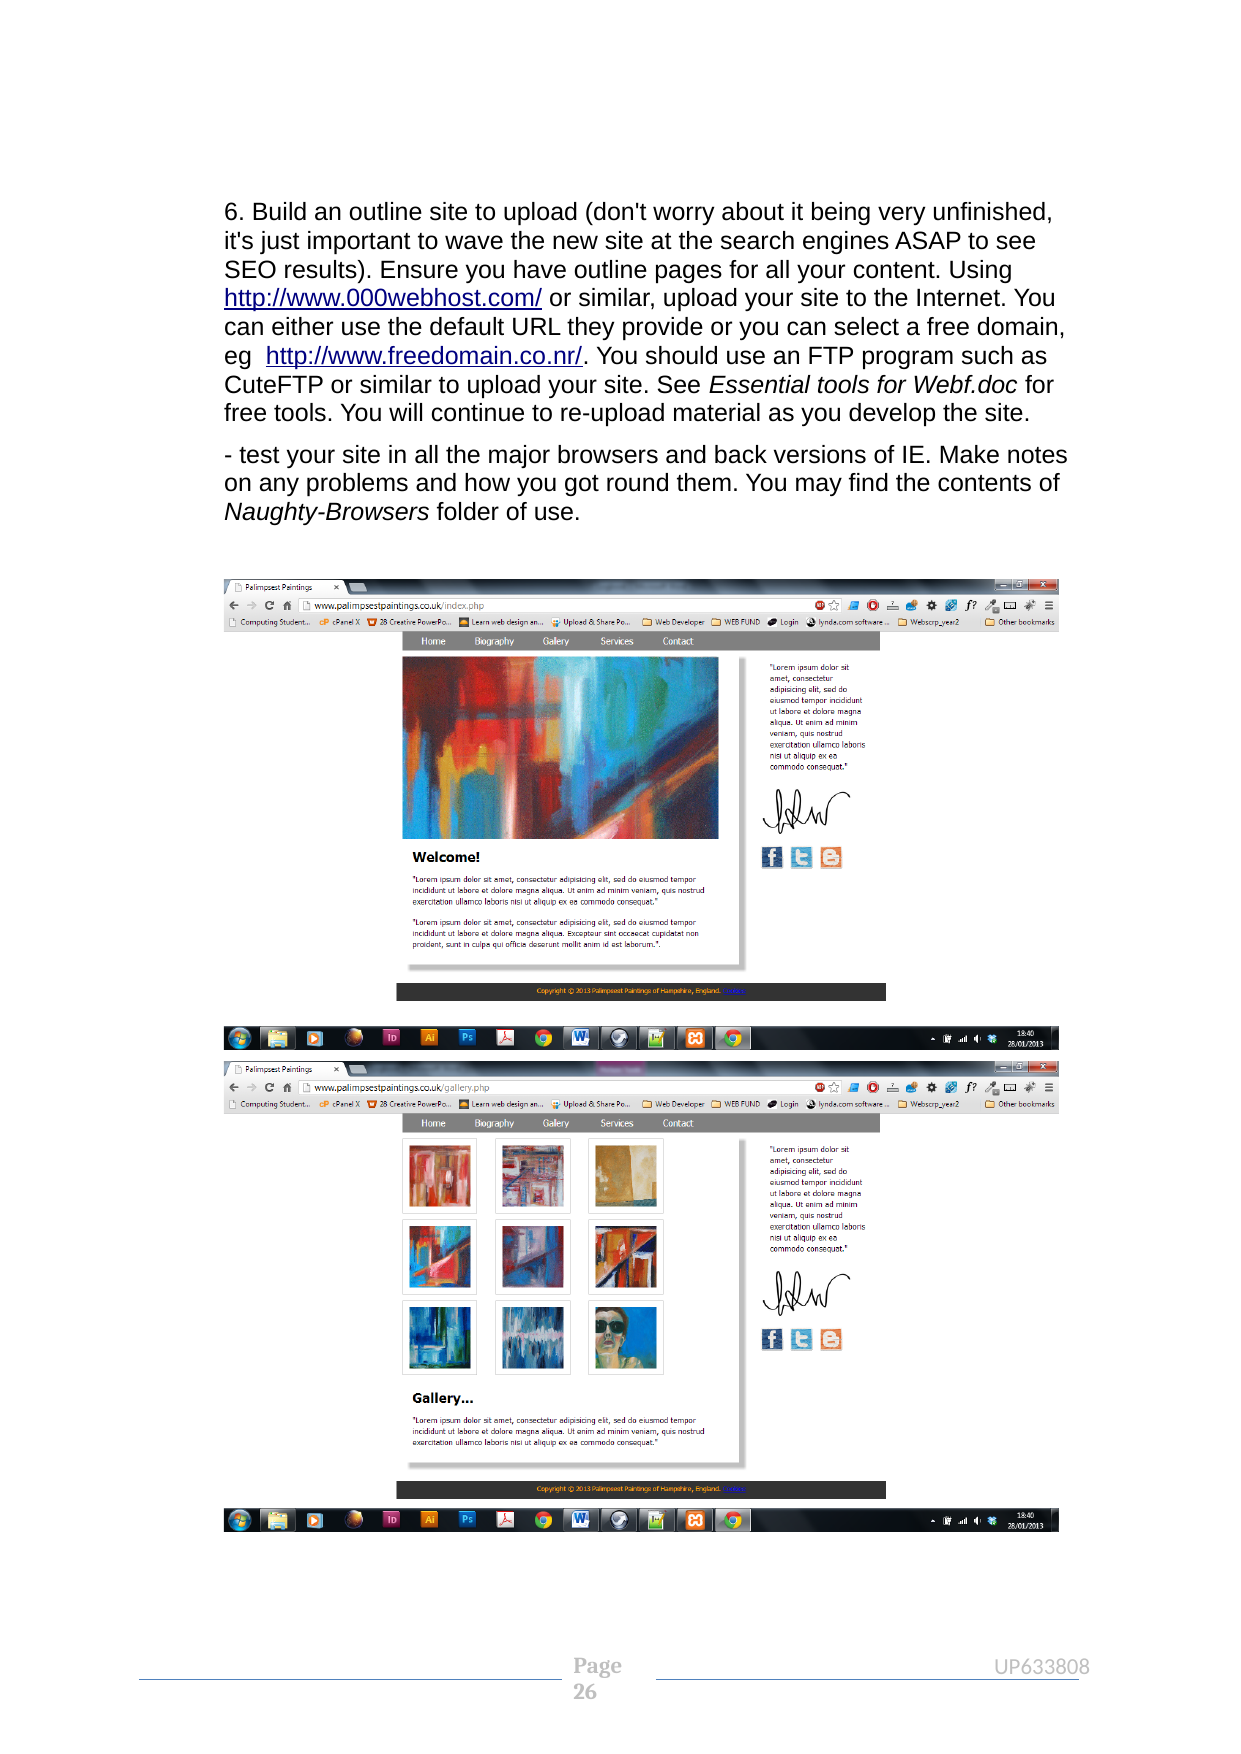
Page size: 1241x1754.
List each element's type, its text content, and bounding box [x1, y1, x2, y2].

picture [223, 579, 1059, 1050]
picture [223, 1061, 1059, 1532]
text - test your site in all the major browsers and back versions of IE. Make notes on any problems and how you got round them. You may find the contents of Naughty-Browsers folder of use. [224, 440, 1090, 526]
text 6. Build an outline site to upload (don't worry about it being very unfinished, it's just important to wave the new site at the search engines ASAP to see SEO results). Ensure you have outline pages for all your content. Using http://www.000webhost.com/ or similar, upload your site to the Internet. You can either use the default URL they provide or you can select a free domain, eg http://www.freedomain.co.nr/. You should use an FTP program such as CuteFTP or similar to upload your site. See Essential tools for Webf.doc for free tools. You will continue to re-upload material as you develop the site. [224, 197, 1090, 427]
